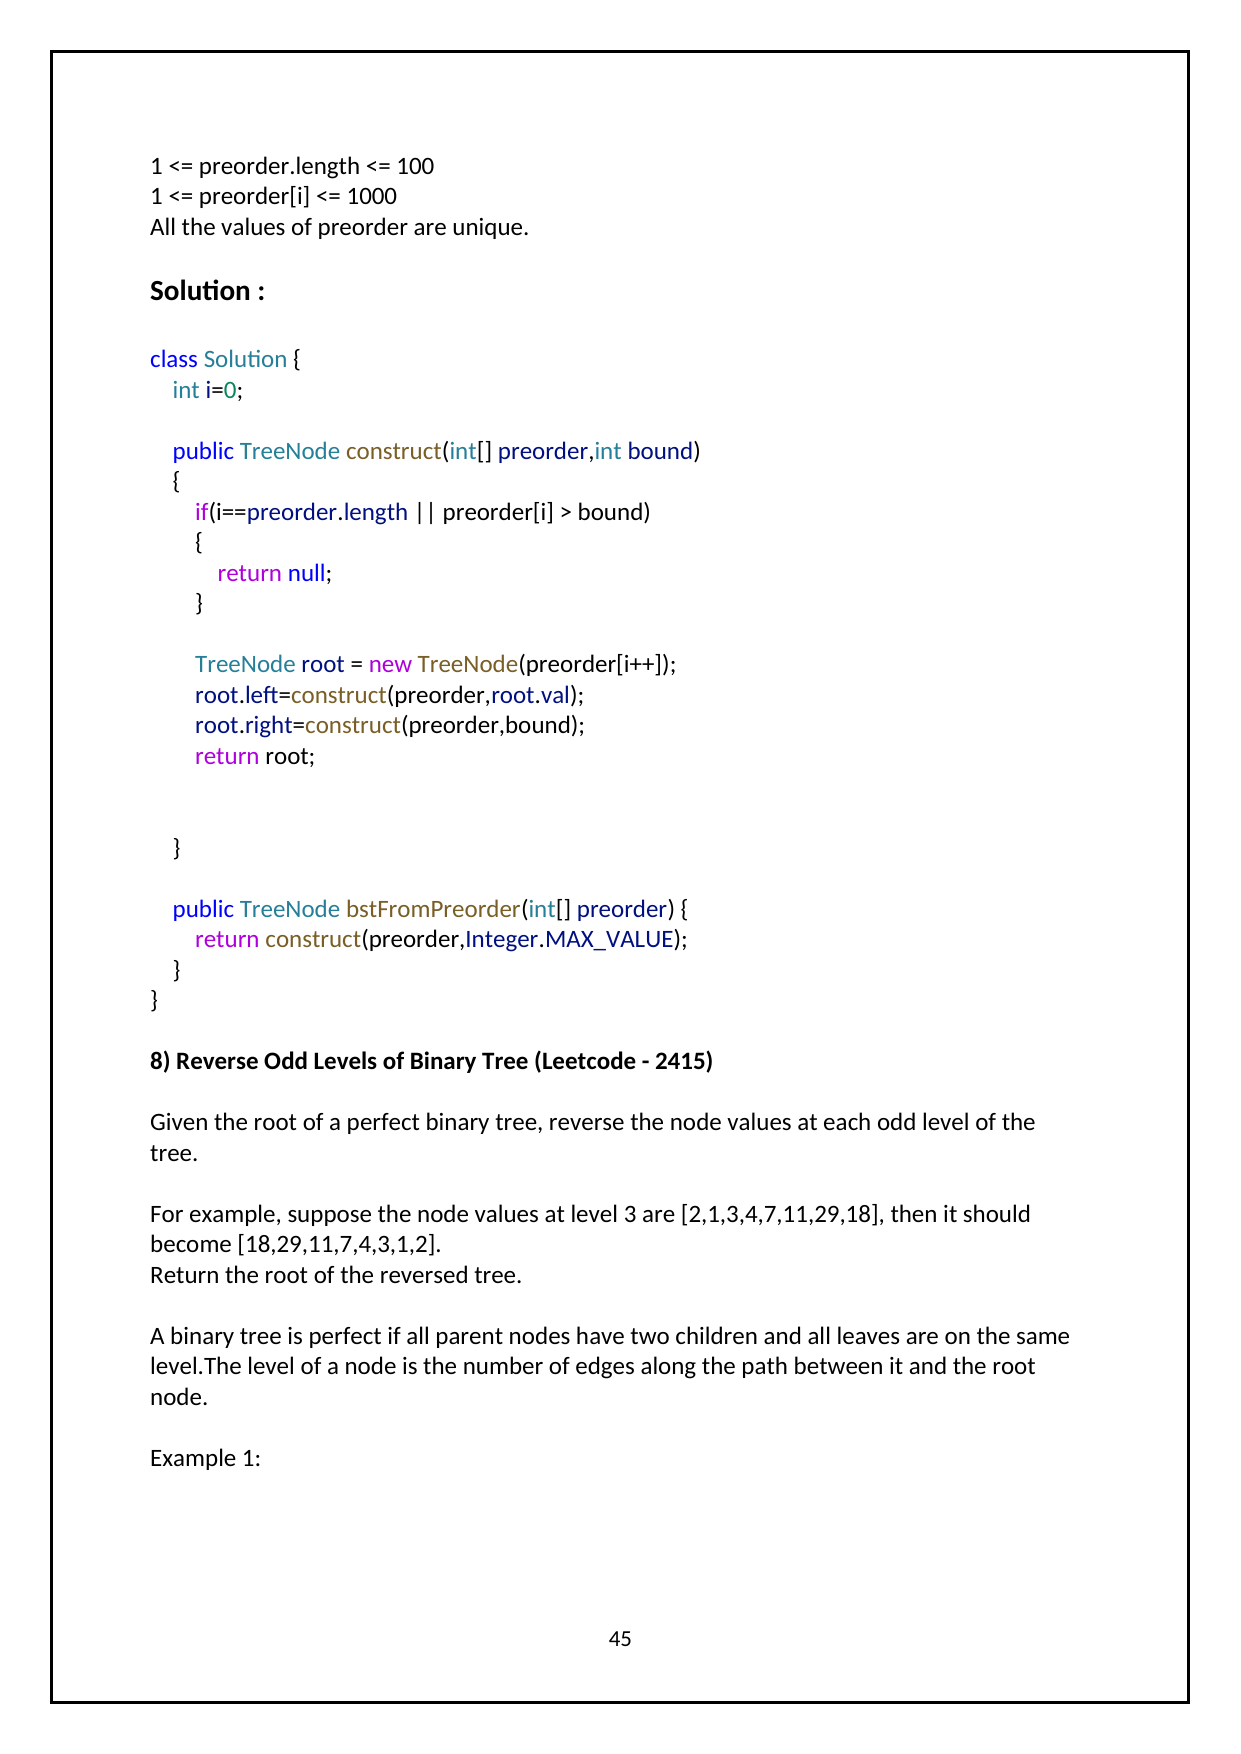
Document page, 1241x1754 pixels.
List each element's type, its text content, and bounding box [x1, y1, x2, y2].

text All the values of preorder are unique. [150, 211, 1090, 242]
text } [150, 954, 1090, 984]
text public TreeNode bstFromPreorder(int[] preorder) { [150, 893, 1090, 923]
text Return the root of the reversed tree. [150, 1259, 1090, 1289]
text { [150, 465, 1090, 496]
text Given the root of a perfect binary tree, reverse the node values at each odd level of the tree. [150, 1106, 1090, 1167]
text { [150, 526, 1090, 557]
text 8) Reverse Odd Levels of Binary Tree (Leetcode - 2415) [150, 1045, 1090, 1076]
text return root; [150, 740, 1090, 771]
text Example 1: [150, 1442, 1090, 1473]
text root.left=construct(preorder,root.val); [150, 679, 1090, 709]
text 1 <= preorder.length <= 100 [150, 150, 1090, 181]
text public TreeNode construct(int[] preorder,int bound) [150, 435, 1090, 465]
text Solution : [150, 272, 1090, 308]
text } [150, 984, 1090, 1015]
text if(i==preorder.length || preorder[i] > bound) [150, 496, 1090, 526]
text int i=0; [150, 374, 1090, 404]
text TreeNode root = new TreeNode(preorder[i++]); [150, 648, 1090, 679]
text 1 <= preorder[i] <= 1000 [150, 181, 1090, 211]
text A binary tree is perfect if all parent nodes have two children and all leaves are on the same level.The level of a node is the number of edges along the path between it and the root node. [150, 1320, 1090, 1412]
text For example, suppose the node values at level 3 are [2,1,3,4,7,11,29,18], then it should become [18,29,11,7,4,3,1,2]. [150, 1198, 1090, 1259]
text return null; [150, 557, 1090, 587]
text } [150, 587, 1090, 618]
text root.right=construct(preorder,bound); [150, 709, 1090, 740]
text } [150, 832, 1090, 862]
text return construct(preorder,Integer.MAX_VALUE); [150, 923, 1090, 954]
text class Solution { [150, 343, 1090, 374]
